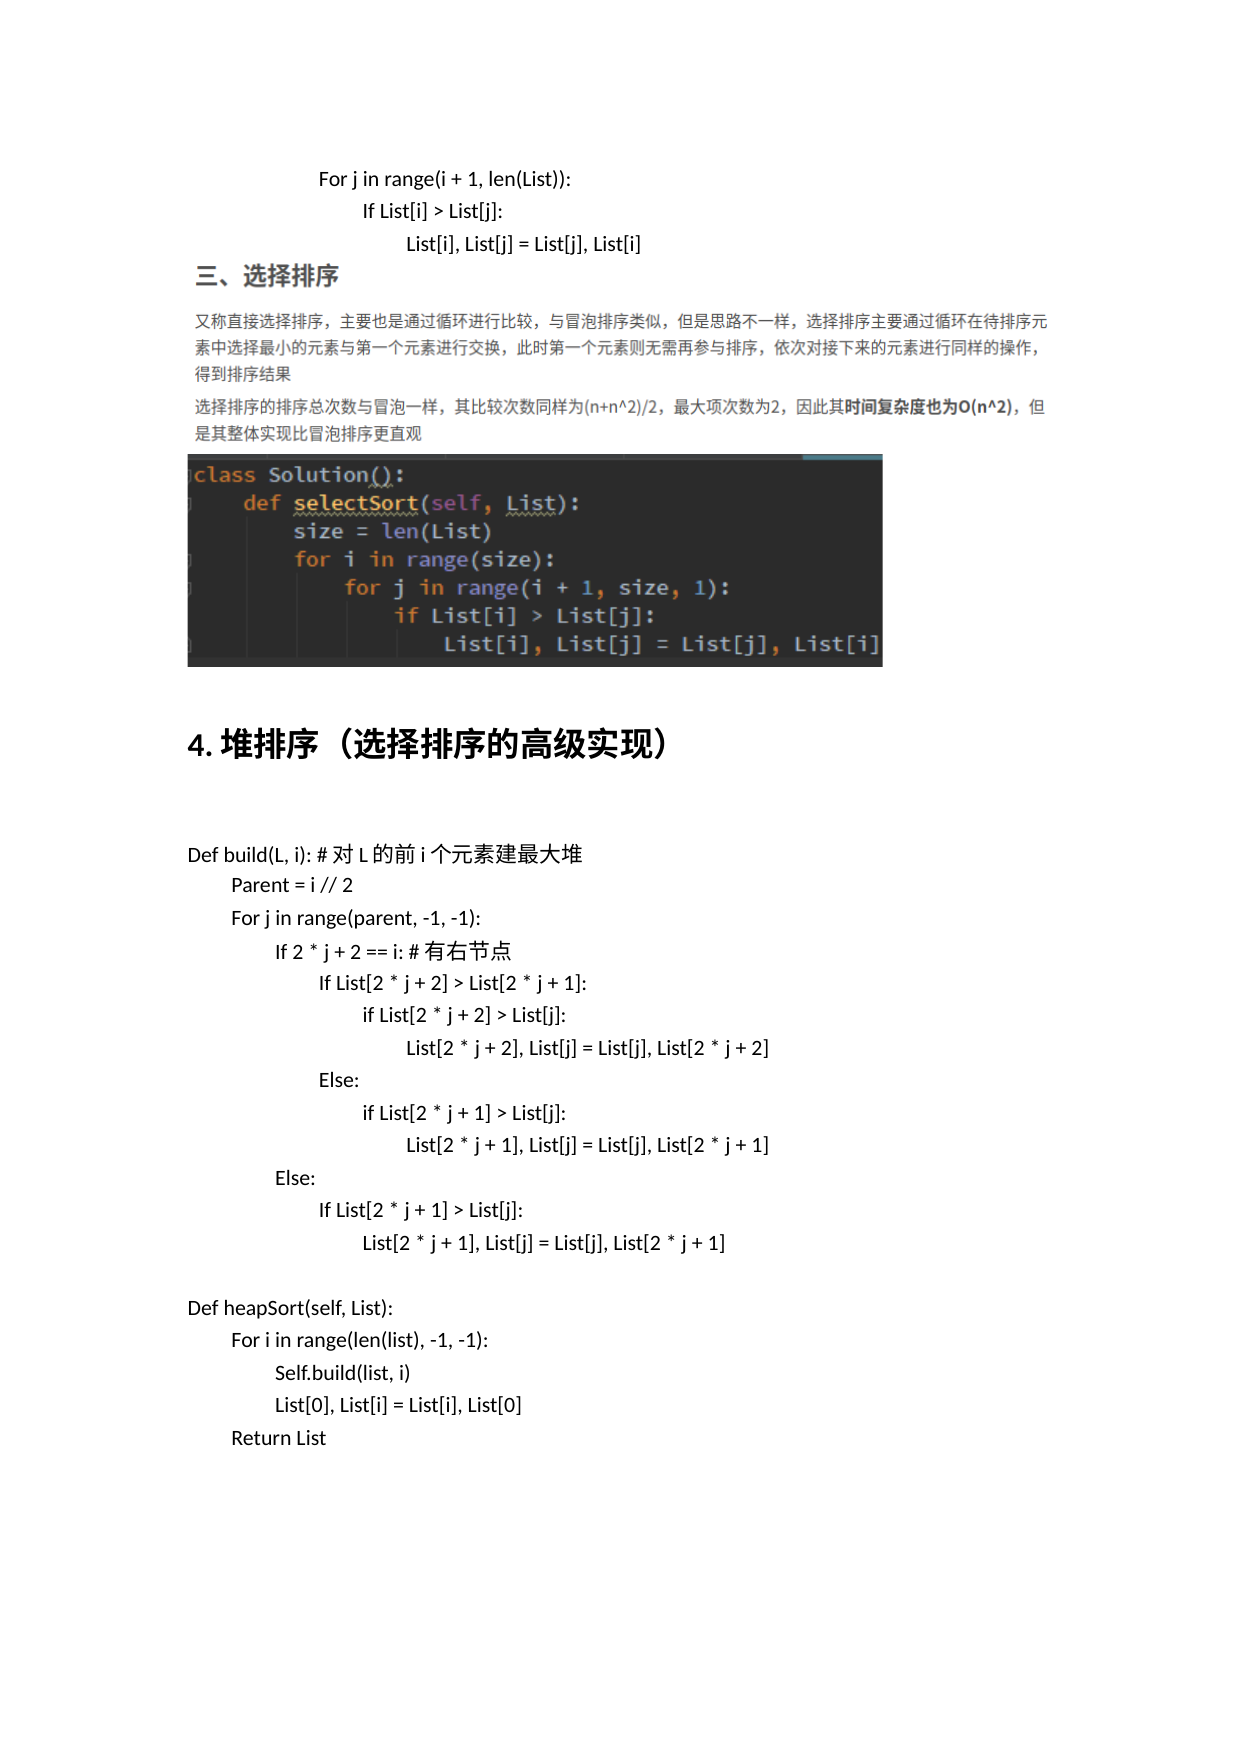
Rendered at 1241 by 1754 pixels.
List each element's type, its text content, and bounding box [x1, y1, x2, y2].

list List[0], List[i] = List[i], List[0] [231, 1389, 1053, 1421]
list For i in range(len(list), -1, -1): [187, 1324, 1053, 1356]
list Return List [187, 1421, 1053, 1454]
text List[i], List[j] = List[j], List[i] [362, 227, 1053, 259]
list If List[2 * j + 1] > List[j]: [275, 1194, 1053, 1226]
text For j in range(i + 1, len(List)): [275, 162, 1053, 194]
list If 2 * j + 2 == i: # 有右节点 [231, 934, 1053, 966]
picture [187, 454, 883, 667]
list Parent = i // 2 [187, 869, 1053, 901]
list Def build(L, i): # 对L的前i个元素建最大堆 [187, 836, 1053, 869]
picture [187, 259, 1053, 452]
list if List[2 * j + 1] > List[j]: [319, 1096, 1053, 1129]
list Else: [275, 1064, 1053, 1096]
list List[2 * j + 1], List[j] = List[j], List[2 * j + 1] [319, 1226, 1053, 1259]
list For j in range(parent, -1, -1): [187, 901, 1053, 934]
list Else: [231, 1161, 1053, 1194]
list if List[2 * j + 2] > List[j]: [319, 999, 1053, 1031]
subtitle 堆排序（选择排序的高级实现） [187, 709, 1053, 774]
list Def heapSort(self, List): [187, 1291, 1053, 1324]
list If List[2 * j + 2] > List[2 * j + 1]: [275, 966, 1053, 999]
list Self.build(list, i) [231, 1356, 1053, 1389]
list List[2 * j + 2], List[j] = List[j], List[2 * j + 2] [362, 1031, 1053, 1064]
text If List[i] > List[j]: [319, 194, 1053, 227]
list List[2 * j + 1], List[j] = List[j], List[2 * j + 1] [362, 1129, 1053, 1161]
